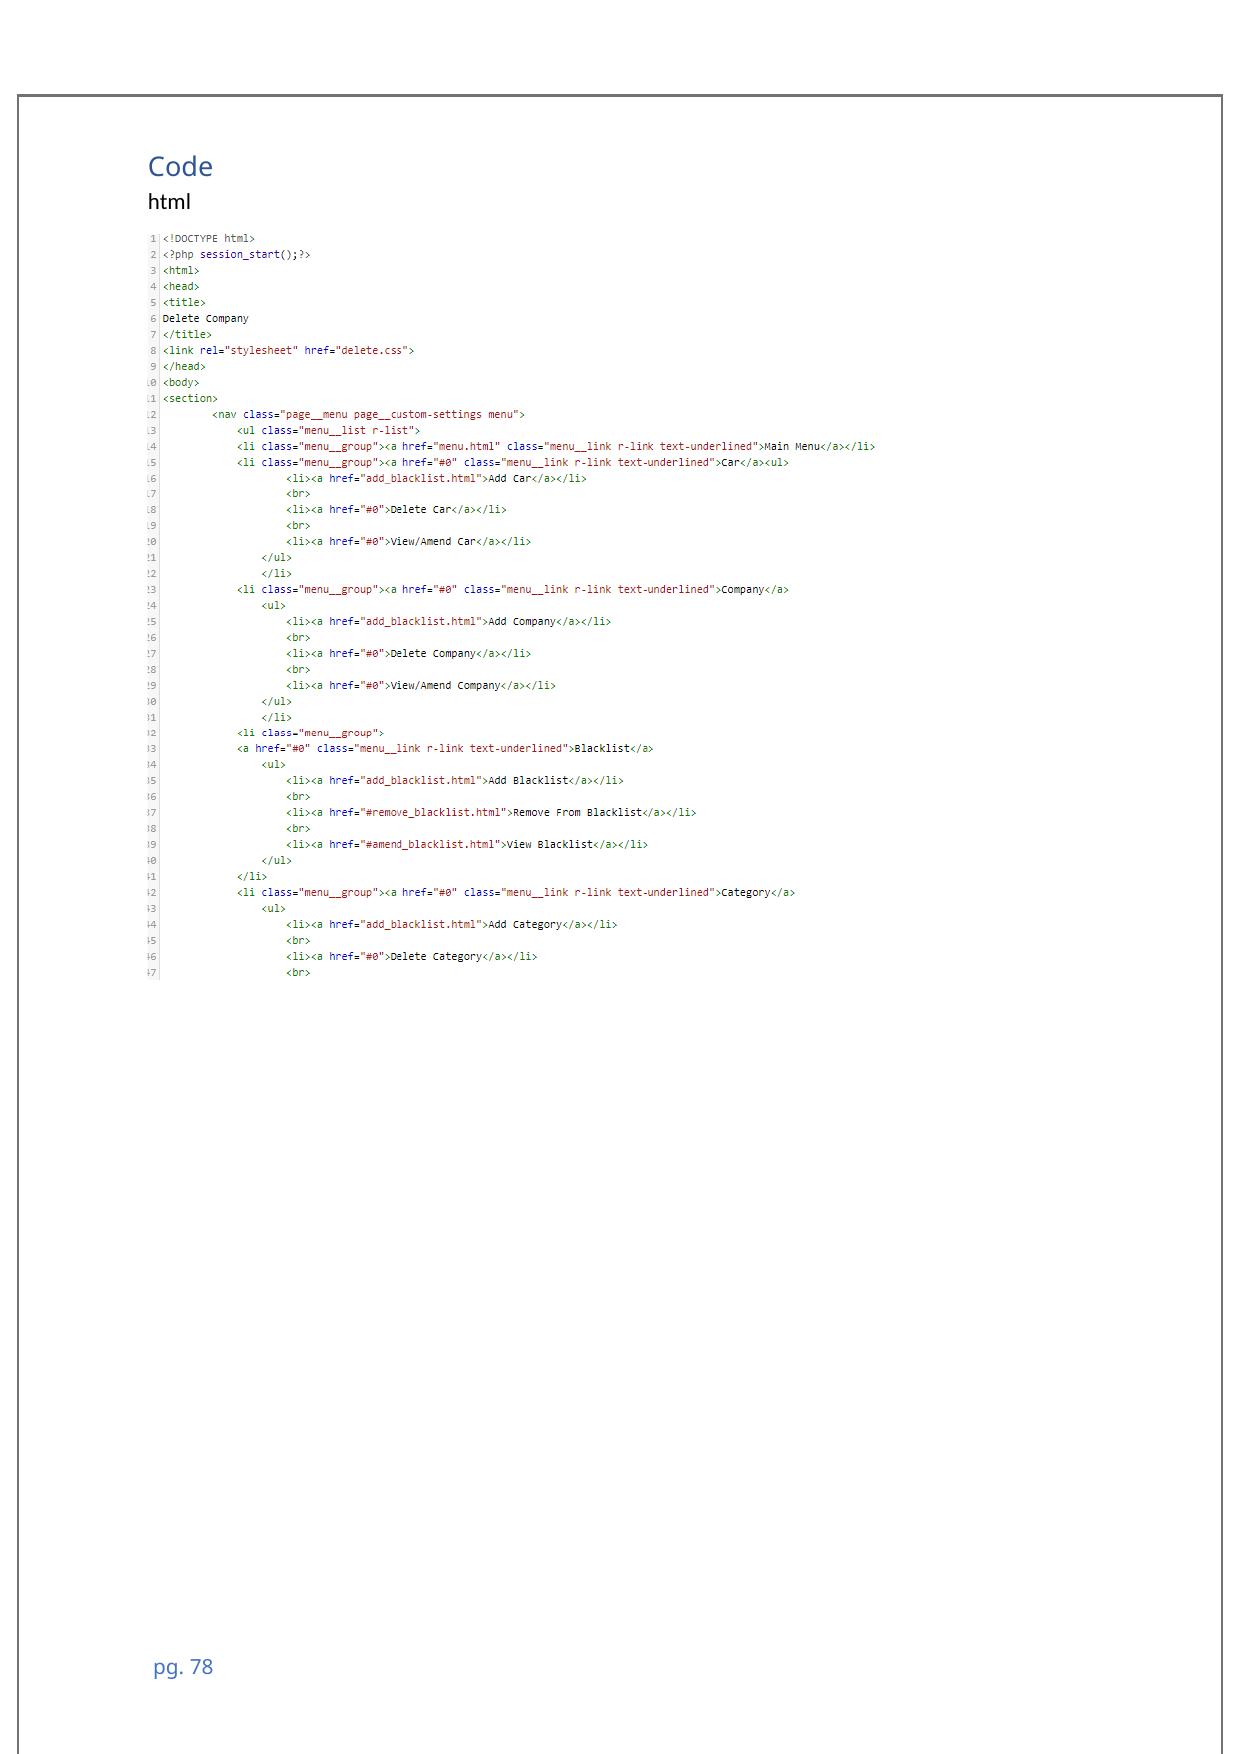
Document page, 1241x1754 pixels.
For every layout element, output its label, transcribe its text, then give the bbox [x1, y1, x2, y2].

subtitle Code [148, 148, 1093, 184]
picture [147, 234, 898, 983]
text html [148, 187, 1093, 215]
